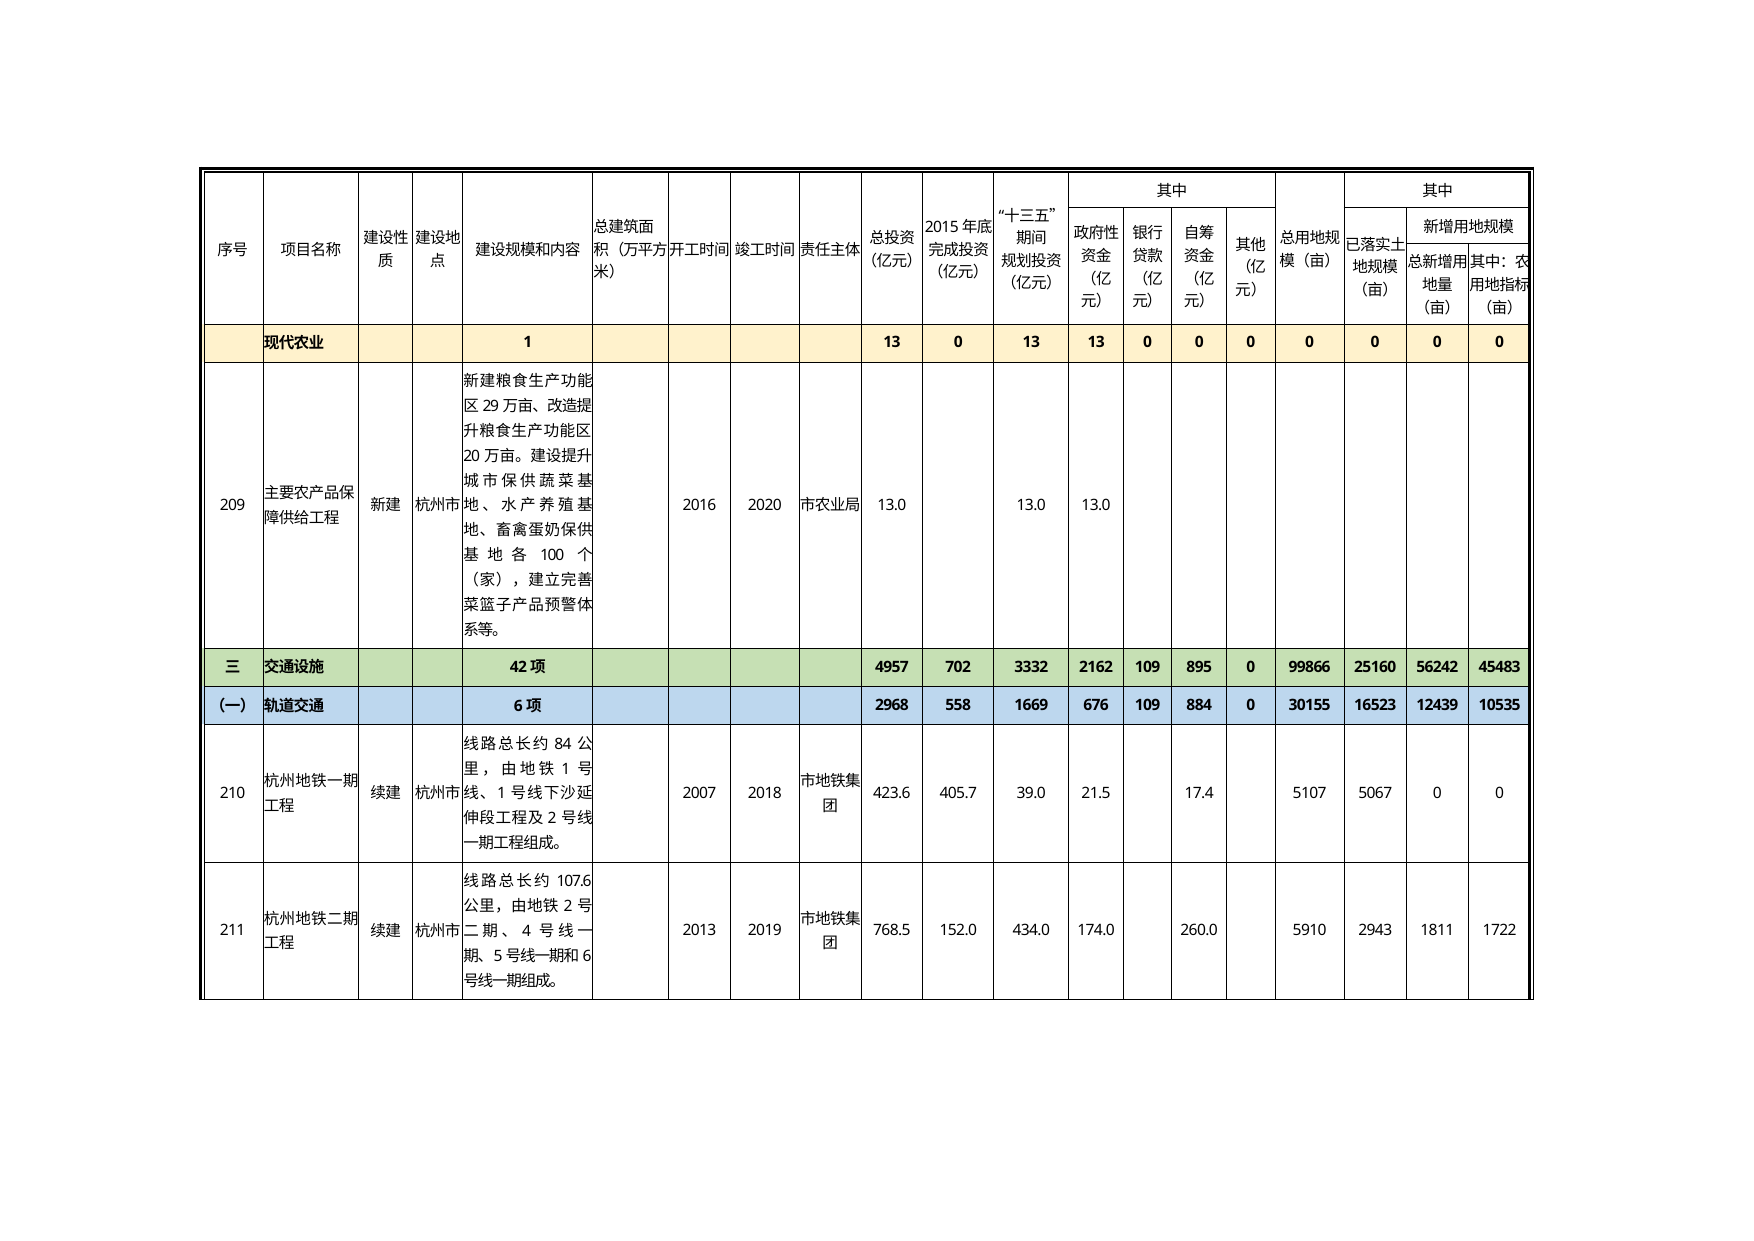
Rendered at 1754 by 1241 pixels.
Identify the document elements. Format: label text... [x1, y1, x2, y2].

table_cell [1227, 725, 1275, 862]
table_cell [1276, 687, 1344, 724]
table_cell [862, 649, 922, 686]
table_header “十三五”期间 规划投资 （亿元） [994, 173, 1068, 323]
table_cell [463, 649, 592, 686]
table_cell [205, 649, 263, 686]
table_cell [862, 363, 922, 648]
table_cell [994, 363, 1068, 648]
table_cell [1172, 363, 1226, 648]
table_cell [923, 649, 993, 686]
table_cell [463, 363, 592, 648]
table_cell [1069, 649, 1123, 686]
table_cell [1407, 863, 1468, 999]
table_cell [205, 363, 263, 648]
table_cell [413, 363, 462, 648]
table_cell 其中：农用地指标 （亩） [1469, 244, 1528, 323]
table_header 建设规模和内容 [463, 173, 592, 323]
table_cell 自筹 资金 （亿元） [1172, 208, 1226, 323]
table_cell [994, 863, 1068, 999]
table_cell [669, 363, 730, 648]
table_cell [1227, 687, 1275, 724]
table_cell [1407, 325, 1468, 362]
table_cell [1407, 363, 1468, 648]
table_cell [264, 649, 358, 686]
table_cell 政府性资金 （亿元） [1069, 208, 1123, 323]
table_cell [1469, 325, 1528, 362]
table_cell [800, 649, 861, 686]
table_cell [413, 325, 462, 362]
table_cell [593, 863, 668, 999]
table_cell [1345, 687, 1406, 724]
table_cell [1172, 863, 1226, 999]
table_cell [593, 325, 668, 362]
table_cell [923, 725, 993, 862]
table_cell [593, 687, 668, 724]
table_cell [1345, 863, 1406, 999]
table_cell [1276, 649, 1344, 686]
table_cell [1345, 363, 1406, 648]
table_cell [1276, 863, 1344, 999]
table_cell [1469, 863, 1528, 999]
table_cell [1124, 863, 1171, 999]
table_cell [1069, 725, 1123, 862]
table_header 开工时间 [669, 173, 730, 323]
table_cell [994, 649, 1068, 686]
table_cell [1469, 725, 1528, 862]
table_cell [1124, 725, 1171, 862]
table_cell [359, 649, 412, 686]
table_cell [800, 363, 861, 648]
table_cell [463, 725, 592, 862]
table_header 总投资（亿元） [862, 173, 922, 323]
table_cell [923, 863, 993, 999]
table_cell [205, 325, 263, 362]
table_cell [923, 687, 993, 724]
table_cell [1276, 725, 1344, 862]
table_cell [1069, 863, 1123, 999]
table_cell 其他 （亿元） [1227, 208, 1275, 323]
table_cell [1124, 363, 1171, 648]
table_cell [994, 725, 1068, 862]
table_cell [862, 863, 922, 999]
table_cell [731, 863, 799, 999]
table_header 责任主体 [800, 173, 861, 323]
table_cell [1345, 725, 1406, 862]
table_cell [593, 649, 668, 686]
table_header 其中 [1069, 173, 1275, 207]
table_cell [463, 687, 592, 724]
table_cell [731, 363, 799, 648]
table_header 总用地规模（亩） [1276, 173, 1344, 323]
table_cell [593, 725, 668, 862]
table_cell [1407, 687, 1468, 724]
table_cell 总新增用地量 （亩） [1407, 244, 1468, 323]
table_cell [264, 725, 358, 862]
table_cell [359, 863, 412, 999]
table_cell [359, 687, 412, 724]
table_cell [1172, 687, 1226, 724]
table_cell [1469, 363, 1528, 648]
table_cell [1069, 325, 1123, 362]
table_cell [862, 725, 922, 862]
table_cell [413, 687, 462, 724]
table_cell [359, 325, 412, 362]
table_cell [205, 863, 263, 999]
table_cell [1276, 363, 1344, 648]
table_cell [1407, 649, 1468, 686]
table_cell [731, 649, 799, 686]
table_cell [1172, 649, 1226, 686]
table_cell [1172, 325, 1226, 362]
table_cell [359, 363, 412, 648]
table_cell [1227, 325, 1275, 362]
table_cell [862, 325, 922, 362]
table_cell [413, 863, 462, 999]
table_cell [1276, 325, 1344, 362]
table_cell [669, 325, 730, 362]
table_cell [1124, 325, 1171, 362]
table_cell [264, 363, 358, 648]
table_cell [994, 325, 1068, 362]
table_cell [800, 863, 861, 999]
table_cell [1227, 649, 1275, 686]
table_cell 已落实土地规模 （亩） [1345, 208, 1406, 323]
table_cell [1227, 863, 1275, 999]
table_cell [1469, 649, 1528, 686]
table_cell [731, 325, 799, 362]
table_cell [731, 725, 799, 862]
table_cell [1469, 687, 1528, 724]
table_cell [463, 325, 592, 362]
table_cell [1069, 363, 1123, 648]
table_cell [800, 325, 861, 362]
table_cell 银行 贷款 （亿元） [1124, 208, 1171, 323]
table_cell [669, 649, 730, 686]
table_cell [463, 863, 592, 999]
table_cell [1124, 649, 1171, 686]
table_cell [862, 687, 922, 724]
table_header 2015年底完成投资（亿元） [923, 173, 993, 323]
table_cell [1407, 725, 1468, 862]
table_header 总建筑面积（万平方米） [593, 173, 668, 323]
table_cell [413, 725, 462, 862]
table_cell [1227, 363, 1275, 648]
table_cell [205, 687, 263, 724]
table_header 建设性质 [359, 173, 412, 323]
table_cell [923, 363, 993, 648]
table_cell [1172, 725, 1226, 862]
table_header 其中 [1345, 173, 1528, 207]
table_header 建设地点 [413, 173, 462, 323]
table_cell 新增用地规模 [1407, 208, 1528, 243]
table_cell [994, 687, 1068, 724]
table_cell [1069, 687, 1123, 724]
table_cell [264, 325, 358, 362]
table_header 项目名称 [264, 173, 358, 323]
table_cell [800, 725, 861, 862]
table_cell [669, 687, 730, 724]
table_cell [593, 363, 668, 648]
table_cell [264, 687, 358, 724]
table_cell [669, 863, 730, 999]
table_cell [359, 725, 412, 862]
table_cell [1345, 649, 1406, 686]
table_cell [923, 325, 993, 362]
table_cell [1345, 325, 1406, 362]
table_header 序号 [205, 173, 263, 323]
table_header 竣工时间 [731, 173, 799, 323]
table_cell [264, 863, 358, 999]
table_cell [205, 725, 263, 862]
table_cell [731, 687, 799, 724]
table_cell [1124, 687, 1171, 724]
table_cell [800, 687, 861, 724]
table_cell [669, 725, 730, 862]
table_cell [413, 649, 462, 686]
